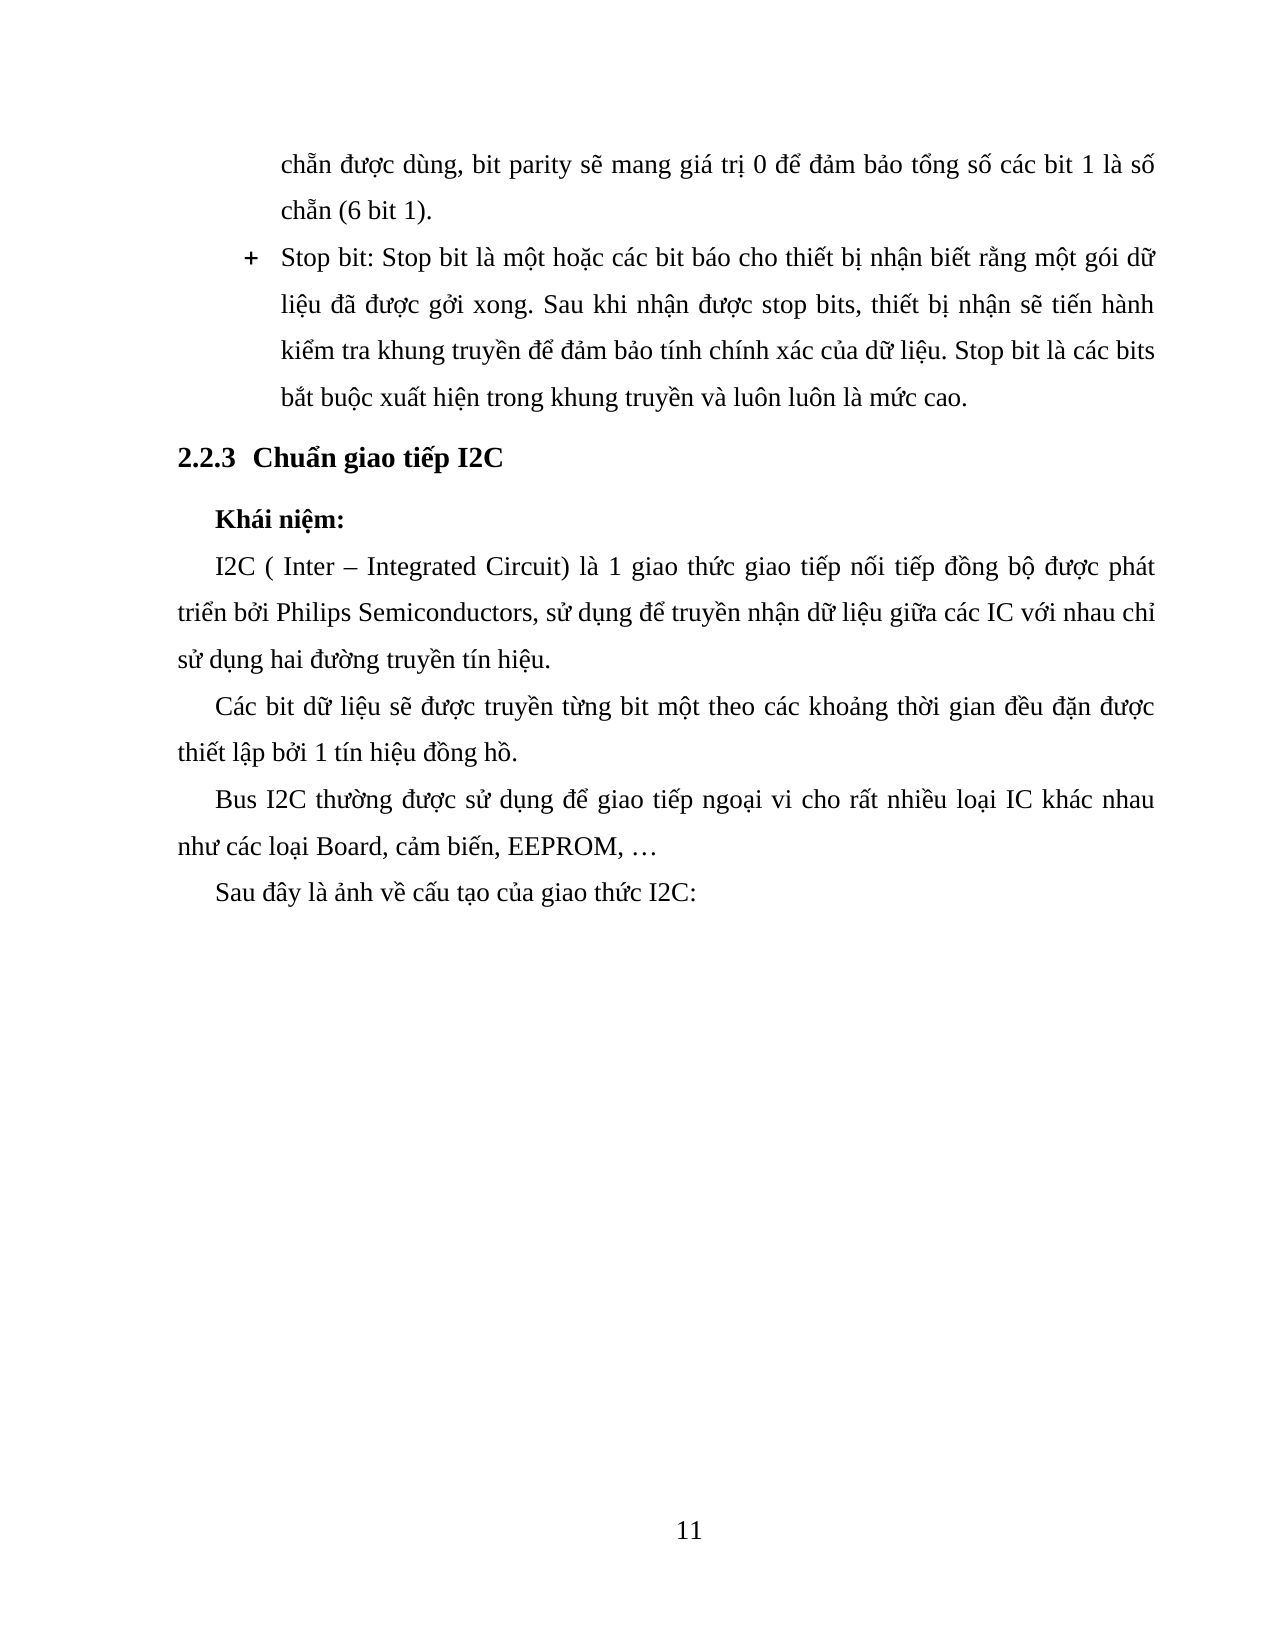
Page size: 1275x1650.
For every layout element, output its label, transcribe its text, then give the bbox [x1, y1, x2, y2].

text Bus I2C thường được sử dụng để giao tiếp ngoại vi cho rất nhiều loại IC khác nhau như các loại Board, cảm biến, EEPROM, … [177, 783, 1157, 861]
text I2C ( Inter – Integrated Circuit) là 1 giao thức giao tiếp nối tiếp đồng bộ được phát triển bởi Philips Semiconductors, sử dụng để truyền nhận dữ liệu giữa các IC với nhau chỉ sử dụng hai đường truyền tín hiệu. [177, 550, 1157, 674]
text Khái niệm: [177, 503, 1157, 534]
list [243, 148, 1157, 226]
list Stop bit: Stop bit là một hoặc các bit báo cho thiết bị nhận biết rằng một gói dữ liệu đã được gởi xong. Sau khi nhận được stop bits, thiết bị nhận sẽ tiến hành kiểm tra khung truyền để đảm bảo tính chính xác của dữ liệu. Stop bit là các bits bắt buộc xuất hiện trong khung truyền và luôn luôn là mức cao. [243, 241, 1157, 412]
subtitle Chuẩn giao tiếp I2C [177, 440, 1157, 474]
text Các bit dữ liệu sẽ được truyền từng bit một theo các khoảng thời gian đều đặn được thiết lập bởi 1 tín hiệu đồng hồ. [177, 690, 1157, 768]
text Sau đây là ảnh về cấu tạo của giao thức I2C: [177, 876, 1157, 908]
